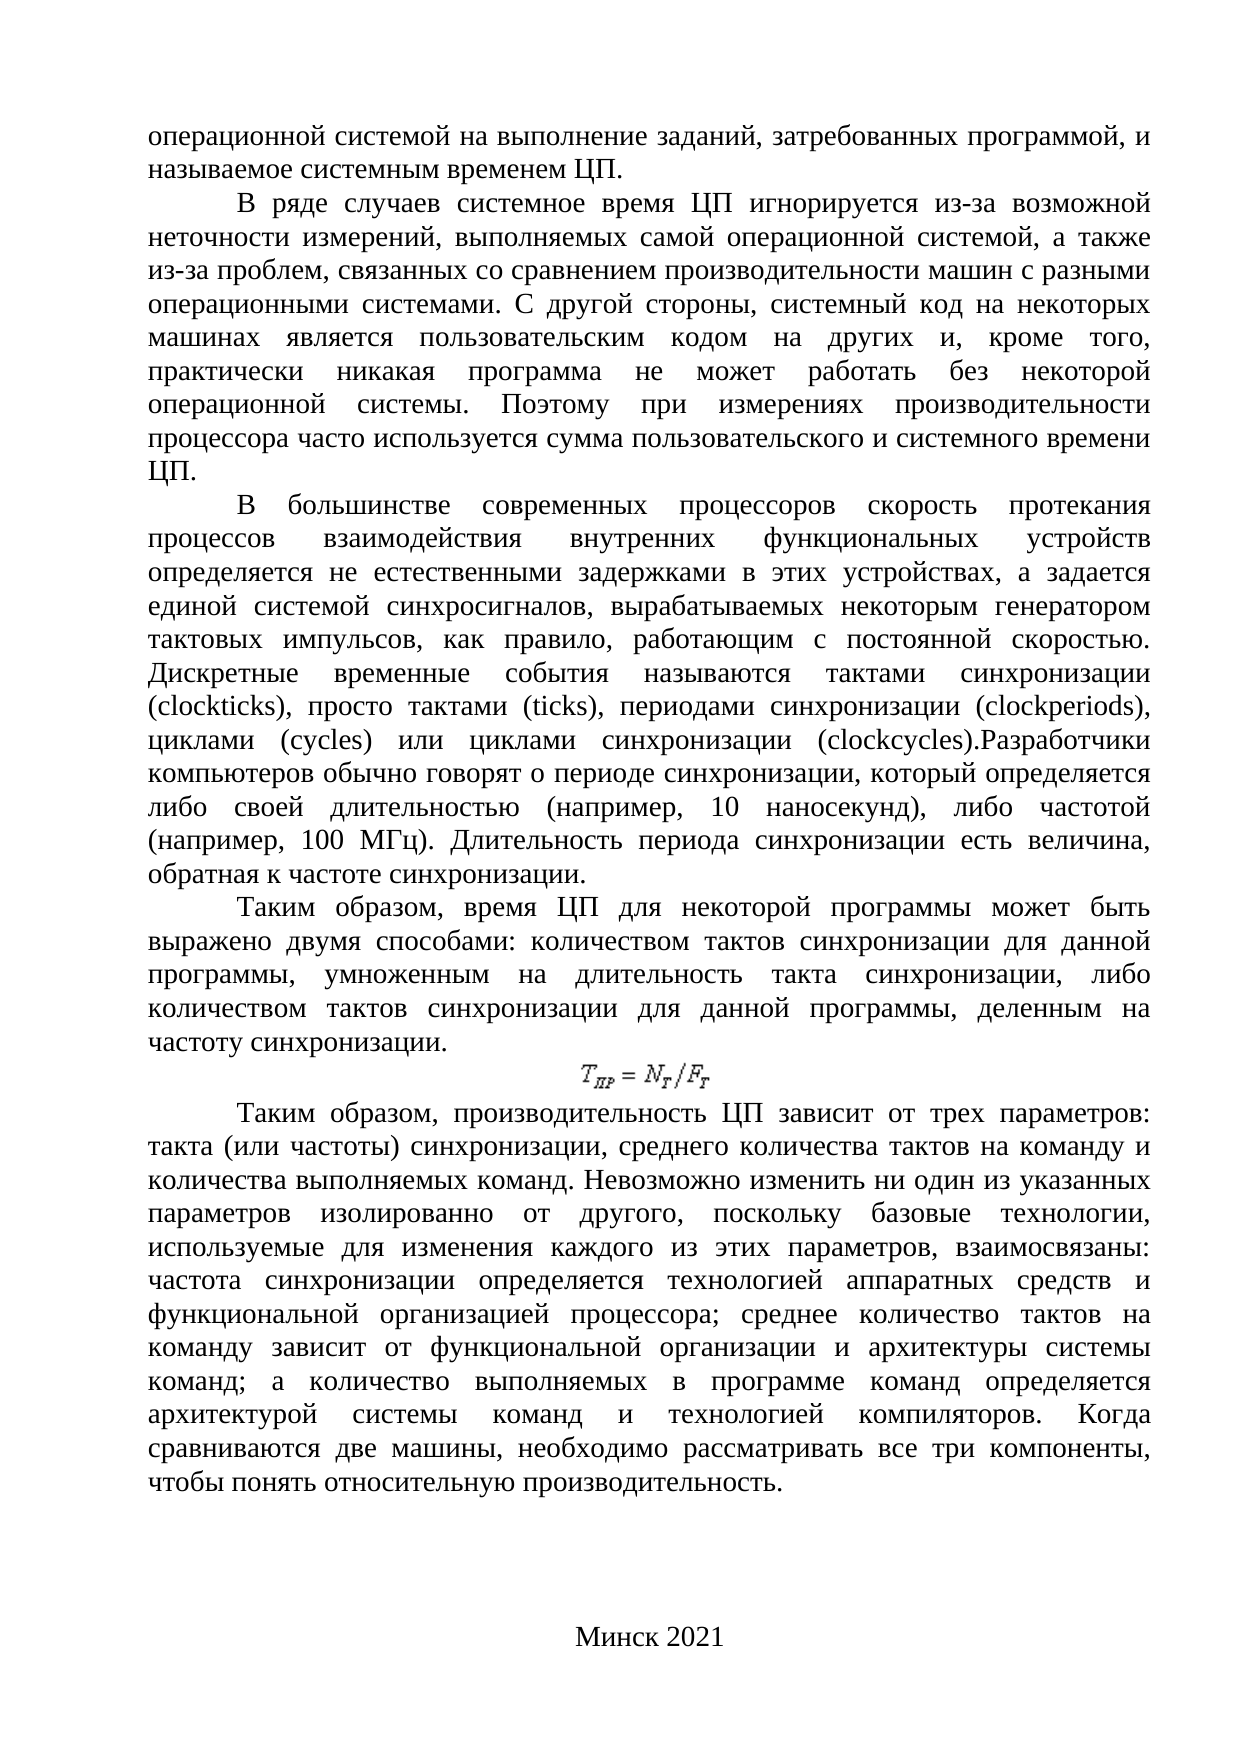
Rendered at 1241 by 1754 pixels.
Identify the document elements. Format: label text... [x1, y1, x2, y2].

picture [581, 1057, 719, 1095]
text Таким образом, время ЦП для некоторой программы может быть выражено двумя способами: количеством тактов синхронизации для данной программы, умноженным на длительность такта синхронизации, либо количеством тактов синхронизации для данной программы, деленным на частоту синхронизации. [148, 889, 1152, 1057]
text Таким образом, производительность ЦП зависит от трех параметров: такта (или частоты) синхронизации, среднего количества тактов на команду и количества выполняемых команд. Невозможно изменить ни один из указанных параметров изолированно от другого, поскольку базовые технологии, используемые для изменения каждого из этих параметров, взаимосвязаны: частота синхронизации определяется технологией аппаратных средств и функциональной организацией процессора; среднее количество тактов на команду зависит от функциональной организации и архитектуры системы команд; а количество выполняемых в программе команд определяется архитектурой системы команд и технологией компиляторов. Когда сравниваются две машины, необходимо рассматривать все три компоненты, чтобы понять относительную производительность. [148, 1095, 1152, 1497]
text В большинстве современных процессоров скорость протекания процессов взаимодействия внутренних функциональных устройств определяется не естественными задержками в этих устройствах, а задается единой системой синхросигналов, вырабатываемых некоторым генератором тактовых импульсов, как правило, работающим с постоянной скоростью. Дискретные временные события называются тактами синхронизации (clockticks), просто тактами (ticks), периодами синхронизации (clockperiods), циклами (cycles) или циклами синхронизации (clockcycles).Разработчики компьютеров обычно говорят о периоде синхронизации, который определяется либо своей длительностью (например, 10 наносекунд), либо частотой (например, 100 МГц). Длительность периода синхронизации есть величина, обратная к частоте синхронизации. [148, 487, 1152, 889]
text В ряде случаев системное время ЦП игнорируется из-за возможной неточности измерений, выполняемых самой операционной системой, а также из-за проблем, связанных со сравнением производительности машин с разными операционными системами. С другой стороны, системный код на некоторых машинах является пользовательским кодом на других и, кроме того, практически никакая программа не может работать без некоторой операционной системы. Поэтому при измерениях производительности процессора часто используется сумма пользовательского и системного времени ЦП. [148, 185, 1152, 487]
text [148, 118, 1152, 185]
